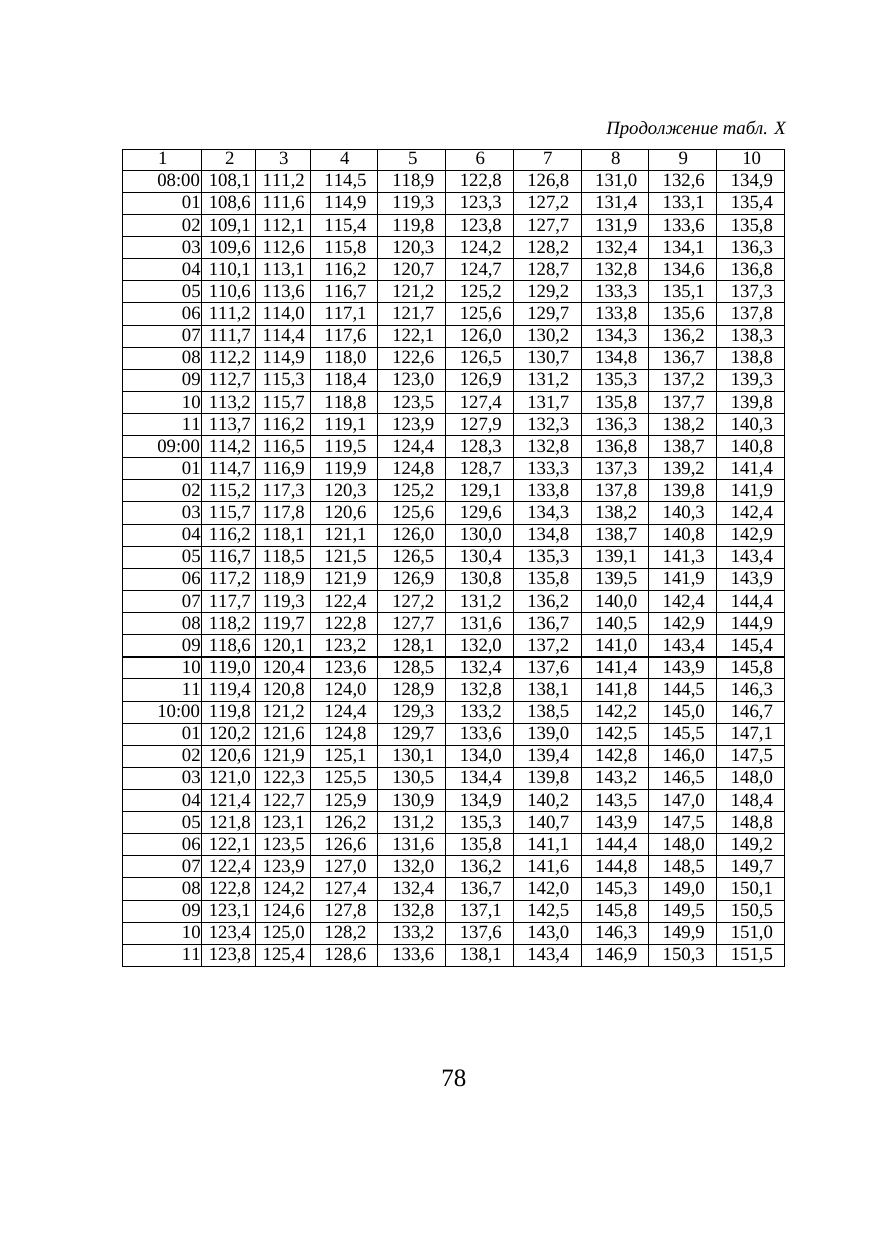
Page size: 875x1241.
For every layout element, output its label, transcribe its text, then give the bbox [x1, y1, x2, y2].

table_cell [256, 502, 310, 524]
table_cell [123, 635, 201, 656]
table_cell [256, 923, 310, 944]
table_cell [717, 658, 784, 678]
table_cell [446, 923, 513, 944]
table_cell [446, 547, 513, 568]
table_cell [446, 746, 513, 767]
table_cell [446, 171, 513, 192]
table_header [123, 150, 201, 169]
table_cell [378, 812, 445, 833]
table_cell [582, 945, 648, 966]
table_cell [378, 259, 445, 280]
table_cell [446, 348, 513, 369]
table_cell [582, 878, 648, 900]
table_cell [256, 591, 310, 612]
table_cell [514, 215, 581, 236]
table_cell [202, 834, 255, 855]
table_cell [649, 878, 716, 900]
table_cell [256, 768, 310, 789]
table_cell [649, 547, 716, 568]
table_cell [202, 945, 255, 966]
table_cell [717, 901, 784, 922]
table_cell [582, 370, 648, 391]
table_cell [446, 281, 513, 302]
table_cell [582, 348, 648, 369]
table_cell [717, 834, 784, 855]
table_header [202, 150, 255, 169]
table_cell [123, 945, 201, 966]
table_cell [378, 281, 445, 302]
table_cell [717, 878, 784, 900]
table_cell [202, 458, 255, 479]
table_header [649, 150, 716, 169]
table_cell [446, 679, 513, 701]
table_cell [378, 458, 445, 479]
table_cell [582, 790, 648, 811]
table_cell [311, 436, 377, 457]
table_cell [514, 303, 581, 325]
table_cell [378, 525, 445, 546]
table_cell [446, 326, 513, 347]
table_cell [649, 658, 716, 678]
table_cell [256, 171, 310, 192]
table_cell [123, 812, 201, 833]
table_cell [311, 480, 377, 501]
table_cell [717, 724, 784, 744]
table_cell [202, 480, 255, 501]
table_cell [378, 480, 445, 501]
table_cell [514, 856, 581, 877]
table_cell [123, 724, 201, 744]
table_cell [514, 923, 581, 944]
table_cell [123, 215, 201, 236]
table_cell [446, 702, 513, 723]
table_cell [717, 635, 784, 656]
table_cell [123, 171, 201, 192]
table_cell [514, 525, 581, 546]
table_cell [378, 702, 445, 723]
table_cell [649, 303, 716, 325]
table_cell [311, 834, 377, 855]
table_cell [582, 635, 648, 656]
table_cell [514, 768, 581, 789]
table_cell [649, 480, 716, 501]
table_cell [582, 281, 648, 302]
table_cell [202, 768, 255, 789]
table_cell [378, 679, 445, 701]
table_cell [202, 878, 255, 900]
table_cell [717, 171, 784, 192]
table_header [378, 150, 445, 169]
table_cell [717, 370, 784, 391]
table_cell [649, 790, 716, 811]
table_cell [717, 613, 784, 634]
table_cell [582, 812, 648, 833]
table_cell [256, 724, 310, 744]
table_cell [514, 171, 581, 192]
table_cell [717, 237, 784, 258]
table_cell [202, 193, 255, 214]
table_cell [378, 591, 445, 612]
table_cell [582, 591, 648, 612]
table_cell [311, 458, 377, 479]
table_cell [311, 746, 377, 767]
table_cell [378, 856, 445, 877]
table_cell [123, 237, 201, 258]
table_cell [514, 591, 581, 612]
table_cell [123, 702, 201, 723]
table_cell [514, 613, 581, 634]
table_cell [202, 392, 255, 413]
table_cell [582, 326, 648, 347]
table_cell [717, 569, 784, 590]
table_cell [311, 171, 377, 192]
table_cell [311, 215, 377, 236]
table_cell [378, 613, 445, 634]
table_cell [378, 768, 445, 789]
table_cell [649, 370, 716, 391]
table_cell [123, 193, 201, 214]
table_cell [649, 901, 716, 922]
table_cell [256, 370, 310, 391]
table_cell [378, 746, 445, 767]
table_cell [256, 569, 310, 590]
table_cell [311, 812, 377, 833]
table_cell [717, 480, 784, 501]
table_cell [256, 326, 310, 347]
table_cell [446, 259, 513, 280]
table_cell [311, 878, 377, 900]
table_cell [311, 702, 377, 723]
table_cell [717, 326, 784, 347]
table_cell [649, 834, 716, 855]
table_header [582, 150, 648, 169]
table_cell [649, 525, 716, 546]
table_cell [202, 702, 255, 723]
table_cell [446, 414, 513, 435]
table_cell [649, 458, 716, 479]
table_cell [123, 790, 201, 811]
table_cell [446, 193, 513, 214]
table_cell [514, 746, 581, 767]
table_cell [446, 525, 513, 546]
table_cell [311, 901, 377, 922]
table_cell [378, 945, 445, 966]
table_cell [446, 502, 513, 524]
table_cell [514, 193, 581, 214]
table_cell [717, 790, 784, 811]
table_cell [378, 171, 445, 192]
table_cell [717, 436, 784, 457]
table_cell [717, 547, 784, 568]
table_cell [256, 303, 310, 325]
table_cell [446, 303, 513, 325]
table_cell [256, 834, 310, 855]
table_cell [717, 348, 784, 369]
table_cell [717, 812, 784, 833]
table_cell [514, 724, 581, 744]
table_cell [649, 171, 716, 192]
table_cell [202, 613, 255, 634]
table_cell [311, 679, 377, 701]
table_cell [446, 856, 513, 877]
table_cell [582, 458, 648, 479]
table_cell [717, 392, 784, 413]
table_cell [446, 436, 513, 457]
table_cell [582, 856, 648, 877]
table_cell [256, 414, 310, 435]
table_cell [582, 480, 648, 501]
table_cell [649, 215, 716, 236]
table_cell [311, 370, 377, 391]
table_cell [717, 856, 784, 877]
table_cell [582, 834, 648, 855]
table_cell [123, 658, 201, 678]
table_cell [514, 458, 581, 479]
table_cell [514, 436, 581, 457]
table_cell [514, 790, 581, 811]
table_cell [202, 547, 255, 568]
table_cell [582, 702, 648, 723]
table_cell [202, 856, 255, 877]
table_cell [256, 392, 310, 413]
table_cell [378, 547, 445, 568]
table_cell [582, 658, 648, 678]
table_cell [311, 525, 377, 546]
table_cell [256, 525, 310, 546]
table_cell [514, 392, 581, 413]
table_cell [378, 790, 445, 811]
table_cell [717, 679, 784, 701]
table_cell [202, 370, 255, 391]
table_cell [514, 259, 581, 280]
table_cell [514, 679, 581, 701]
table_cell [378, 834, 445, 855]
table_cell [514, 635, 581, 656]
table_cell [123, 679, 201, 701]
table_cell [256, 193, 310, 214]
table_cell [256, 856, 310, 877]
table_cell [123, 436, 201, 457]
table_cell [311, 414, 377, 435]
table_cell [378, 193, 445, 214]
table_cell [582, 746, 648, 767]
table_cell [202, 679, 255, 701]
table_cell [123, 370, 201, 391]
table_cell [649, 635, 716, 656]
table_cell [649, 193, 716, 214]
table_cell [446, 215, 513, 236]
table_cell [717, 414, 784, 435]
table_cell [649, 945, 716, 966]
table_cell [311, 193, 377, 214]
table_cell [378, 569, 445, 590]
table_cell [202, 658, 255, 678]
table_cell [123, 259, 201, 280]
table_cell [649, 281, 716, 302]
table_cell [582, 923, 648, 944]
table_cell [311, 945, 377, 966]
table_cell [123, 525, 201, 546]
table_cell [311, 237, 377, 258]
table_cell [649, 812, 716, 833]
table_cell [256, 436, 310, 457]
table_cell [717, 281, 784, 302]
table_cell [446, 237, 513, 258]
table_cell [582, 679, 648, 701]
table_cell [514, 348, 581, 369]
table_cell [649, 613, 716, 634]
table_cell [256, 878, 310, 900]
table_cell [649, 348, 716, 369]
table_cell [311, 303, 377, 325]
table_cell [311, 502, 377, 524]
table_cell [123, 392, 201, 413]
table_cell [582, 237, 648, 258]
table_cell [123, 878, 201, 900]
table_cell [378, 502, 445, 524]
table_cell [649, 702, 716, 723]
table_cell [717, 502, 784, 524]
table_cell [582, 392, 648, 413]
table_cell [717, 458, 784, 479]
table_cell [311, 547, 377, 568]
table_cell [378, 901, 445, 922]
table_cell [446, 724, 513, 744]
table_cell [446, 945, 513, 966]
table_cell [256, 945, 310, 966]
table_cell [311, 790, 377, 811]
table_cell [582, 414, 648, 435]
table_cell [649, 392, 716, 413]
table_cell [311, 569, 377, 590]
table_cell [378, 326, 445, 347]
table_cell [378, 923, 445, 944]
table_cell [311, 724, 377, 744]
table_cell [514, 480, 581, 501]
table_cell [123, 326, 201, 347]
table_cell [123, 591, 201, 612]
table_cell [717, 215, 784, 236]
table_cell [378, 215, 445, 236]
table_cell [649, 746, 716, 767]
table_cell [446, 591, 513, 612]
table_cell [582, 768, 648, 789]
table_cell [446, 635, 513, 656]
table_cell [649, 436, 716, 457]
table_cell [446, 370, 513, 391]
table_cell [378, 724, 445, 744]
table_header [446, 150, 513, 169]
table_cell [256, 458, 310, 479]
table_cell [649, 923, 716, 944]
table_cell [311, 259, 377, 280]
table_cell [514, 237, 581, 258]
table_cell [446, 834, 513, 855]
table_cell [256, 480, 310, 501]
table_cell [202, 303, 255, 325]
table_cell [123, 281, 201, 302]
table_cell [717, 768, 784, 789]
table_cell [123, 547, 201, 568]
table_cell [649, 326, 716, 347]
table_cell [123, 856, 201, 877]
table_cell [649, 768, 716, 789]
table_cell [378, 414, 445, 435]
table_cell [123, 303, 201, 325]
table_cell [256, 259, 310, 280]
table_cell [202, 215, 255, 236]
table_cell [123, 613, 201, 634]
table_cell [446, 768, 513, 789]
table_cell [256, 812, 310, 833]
subtitle 78 [198, 1063, 709, 1092]
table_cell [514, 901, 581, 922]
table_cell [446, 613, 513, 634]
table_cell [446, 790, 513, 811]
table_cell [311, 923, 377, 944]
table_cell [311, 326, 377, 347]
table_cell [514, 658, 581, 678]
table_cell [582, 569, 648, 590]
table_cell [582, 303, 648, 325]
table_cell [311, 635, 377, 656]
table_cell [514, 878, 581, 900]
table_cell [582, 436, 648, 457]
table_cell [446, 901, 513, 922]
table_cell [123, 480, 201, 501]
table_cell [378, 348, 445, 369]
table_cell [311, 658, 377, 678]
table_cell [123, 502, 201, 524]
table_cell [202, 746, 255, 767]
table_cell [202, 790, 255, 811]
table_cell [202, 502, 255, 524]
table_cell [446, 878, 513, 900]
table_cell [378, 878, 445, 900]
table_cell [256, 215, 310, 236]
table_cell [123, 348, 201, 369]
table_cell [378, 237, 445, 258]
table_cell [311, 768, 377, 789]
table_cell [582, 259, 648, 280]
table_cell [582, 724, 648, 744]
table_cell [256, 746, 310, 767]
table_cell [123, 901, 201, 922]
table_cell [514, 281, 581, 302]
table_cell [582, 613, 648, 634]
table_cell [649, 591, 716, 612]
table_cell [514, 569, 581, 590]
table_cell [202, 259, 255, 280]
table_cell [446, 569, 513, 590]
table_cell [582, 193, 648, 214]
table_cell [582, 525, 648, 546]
text Продолжение табл. X [77, 117, 785, 139]
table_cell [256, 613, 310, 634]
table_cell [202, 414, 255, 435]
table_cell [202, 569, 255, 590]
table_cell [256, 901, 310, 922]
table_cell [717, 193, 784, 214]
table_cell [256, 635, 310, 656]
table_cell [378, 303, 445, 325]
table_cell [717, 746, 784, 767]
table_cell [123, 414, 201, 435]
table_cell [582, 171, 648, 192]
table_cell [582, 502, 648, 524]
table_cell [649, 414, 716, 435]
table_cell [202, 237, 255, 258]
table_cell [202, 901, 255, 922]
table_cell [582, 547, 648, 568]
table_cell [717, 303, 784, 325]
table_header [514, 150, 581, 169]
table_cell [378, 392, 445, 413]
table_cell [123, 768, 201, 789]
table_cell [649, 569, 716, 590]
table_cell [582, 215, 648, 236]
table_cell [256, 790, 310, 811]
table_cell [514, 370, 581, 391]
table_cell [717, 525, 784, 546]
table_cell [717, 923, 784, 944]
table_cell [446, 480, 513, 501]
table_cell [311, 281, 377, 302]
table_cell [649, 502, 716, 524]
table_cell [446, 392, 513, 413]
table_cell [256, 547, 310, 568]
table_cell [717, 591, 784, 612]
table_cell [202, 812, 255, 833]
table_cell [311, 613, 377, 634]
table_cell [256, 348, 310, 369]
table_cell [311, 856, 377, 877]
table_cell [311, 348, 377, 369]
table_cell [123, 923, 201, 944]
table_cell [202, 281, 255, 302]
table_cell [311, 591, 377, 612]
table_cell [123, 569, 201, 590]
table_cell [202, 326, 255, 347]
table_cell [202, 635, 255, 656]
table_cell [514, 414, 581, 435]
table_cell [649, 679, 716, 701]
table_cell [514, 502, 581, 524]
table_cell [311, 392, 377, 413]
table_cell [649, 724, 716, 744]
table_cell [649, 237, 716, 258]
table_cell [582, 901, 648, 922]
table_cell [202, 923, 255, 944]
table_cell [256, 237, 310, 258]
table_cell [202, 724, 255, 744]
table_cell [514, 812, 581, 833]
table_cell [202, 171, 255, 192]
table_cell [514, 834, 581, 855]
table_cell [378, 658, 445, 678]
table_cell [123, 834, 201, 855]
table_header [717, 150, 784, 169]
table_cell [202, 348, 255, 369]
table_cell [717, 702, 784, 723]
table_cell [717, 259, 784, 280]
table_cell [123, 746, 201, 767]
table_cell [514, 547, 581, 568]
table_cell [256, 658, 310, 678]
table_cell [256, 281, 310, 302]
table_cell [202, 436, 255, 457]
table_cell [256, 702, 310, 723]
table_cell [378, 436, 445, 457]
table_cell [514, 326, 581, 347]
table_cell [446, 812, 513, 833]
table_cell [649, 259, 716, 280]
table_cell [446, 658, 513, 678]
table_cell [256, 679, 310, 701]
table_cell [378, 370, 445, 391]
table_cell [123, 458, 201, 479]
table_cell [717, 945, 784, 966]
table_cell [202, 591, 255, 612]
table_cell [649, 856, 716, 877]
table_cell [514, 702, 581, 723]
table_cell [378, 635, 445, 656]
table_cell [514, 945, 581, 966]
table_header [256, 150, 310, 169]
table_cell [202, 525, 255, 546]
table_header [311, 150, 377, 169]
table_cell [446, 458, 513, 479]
